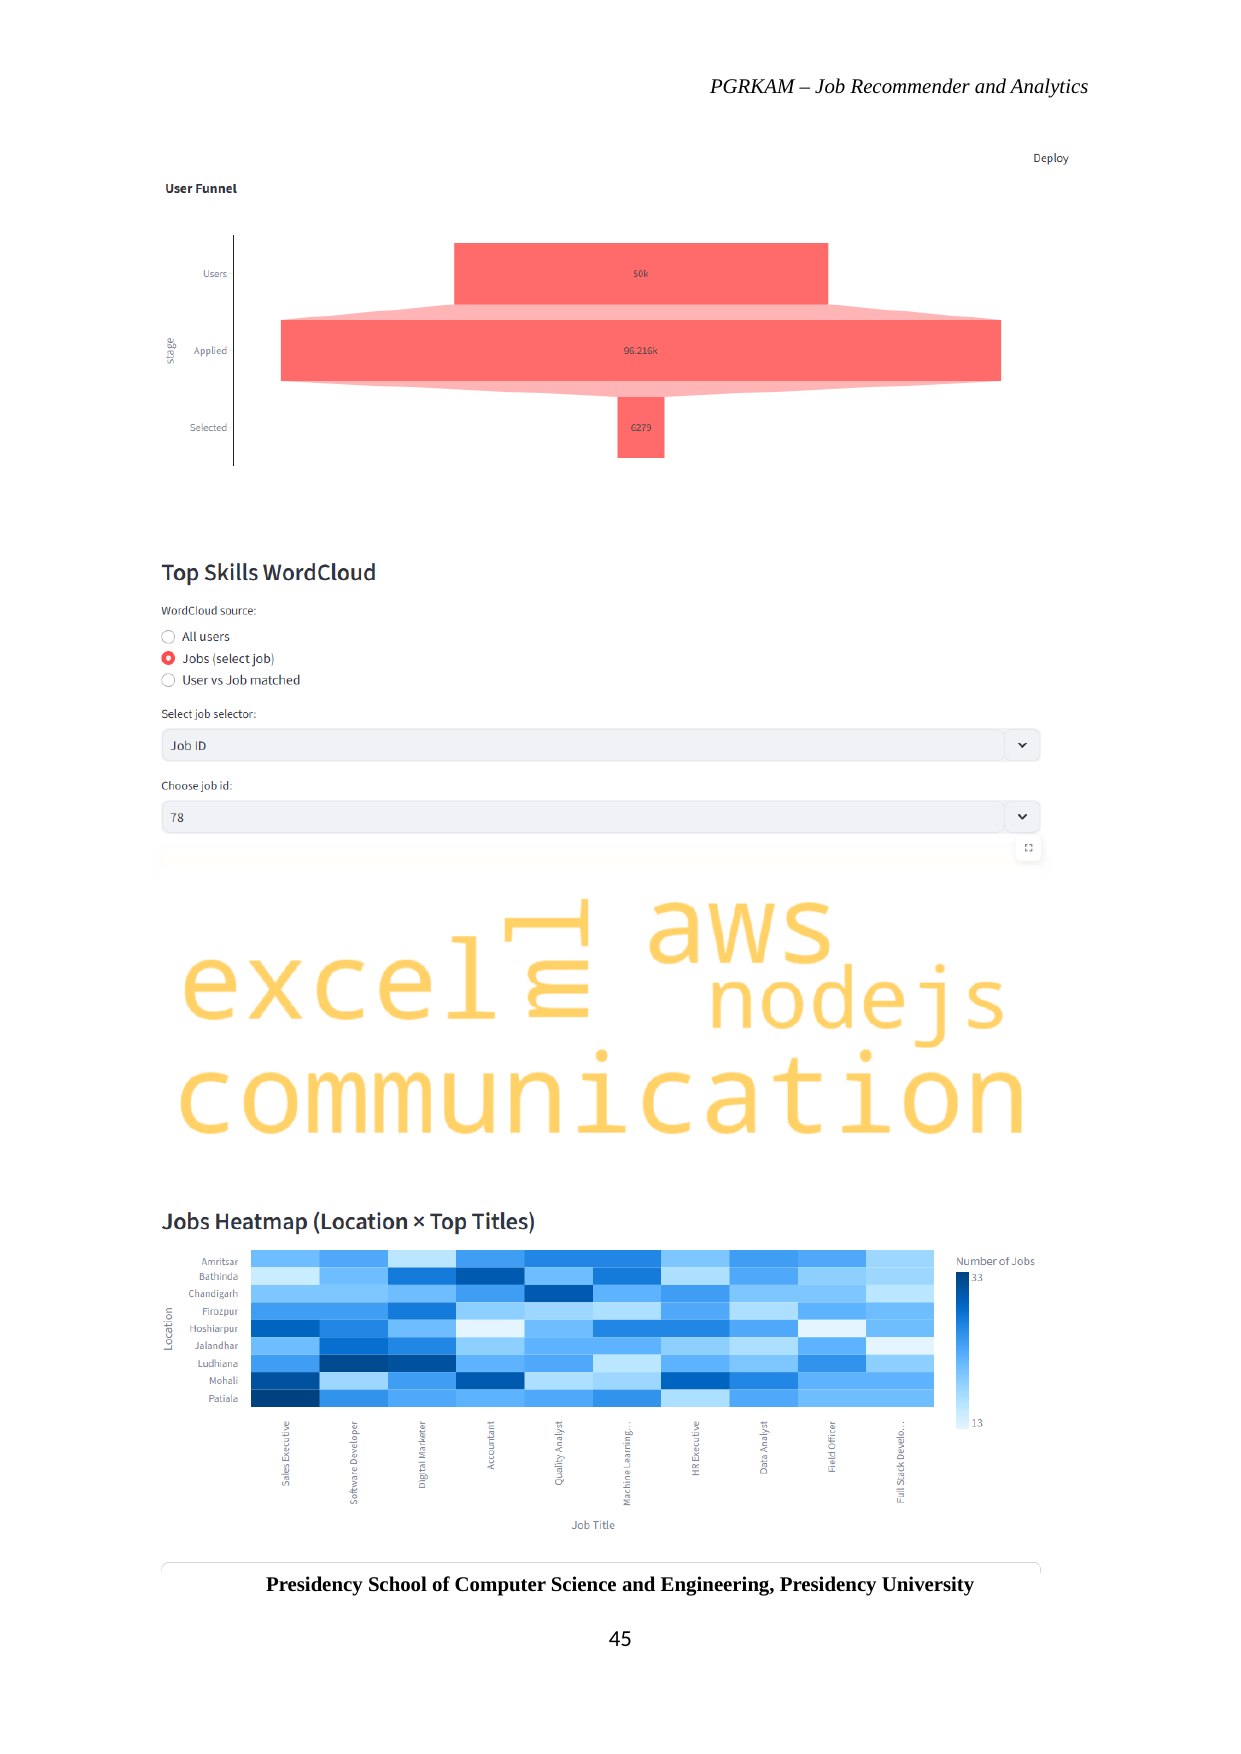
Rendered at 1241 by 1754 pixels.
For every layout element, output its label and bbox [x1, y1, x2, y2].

picture [150, 153, 1086, 1573]
